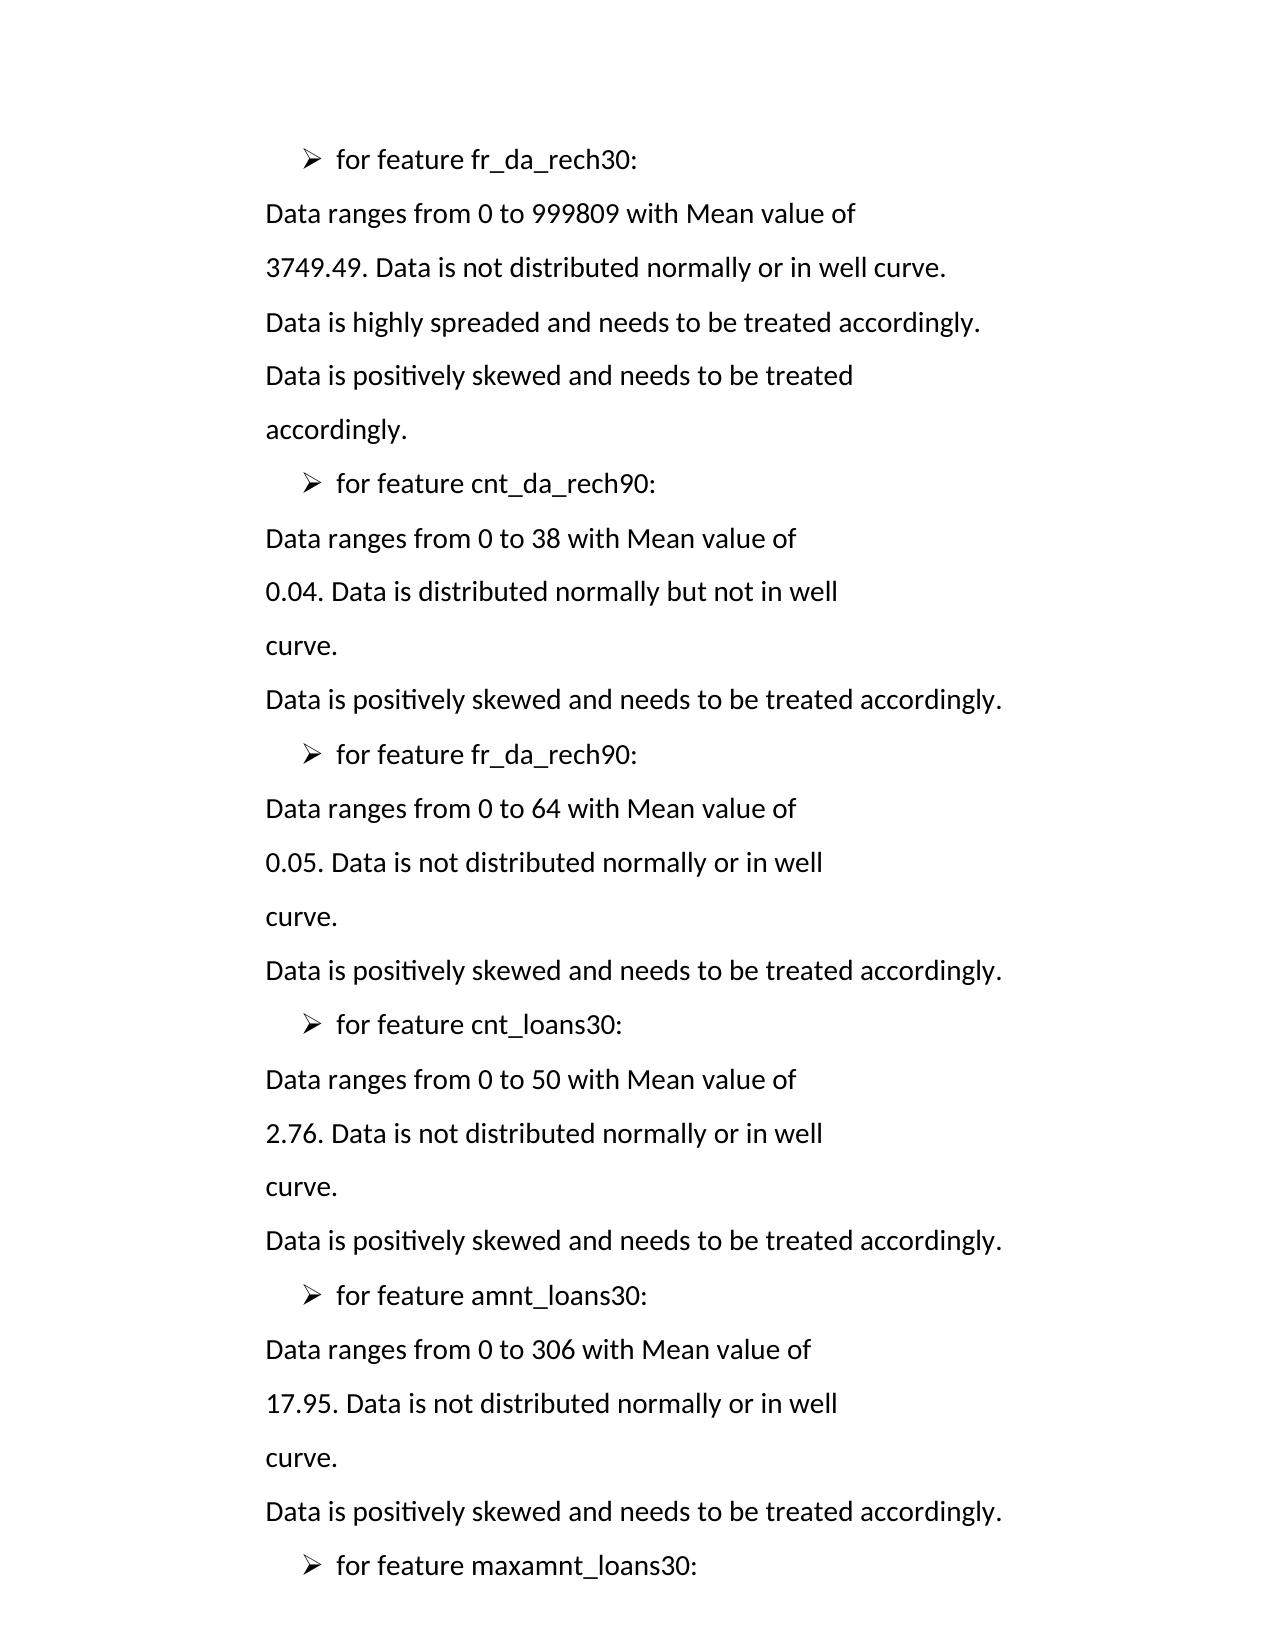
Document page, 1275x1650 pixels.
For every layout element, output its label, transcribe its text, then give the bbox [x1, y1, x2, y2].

list for feature maxamnt_loans30: [301, 1547, 1160, 1583]
list for feature fr_da_rech30: [301, 141, 1160, 177]
text Data ranges from 0 to 64 with Mean value of 0.05. Data is not distributed normally or in well curve. [265, 790, 860, 934]
list for feature fr_da_rech90: [301, 736, 1160, 771]
text Data ranges from 0 to 306 with Mean value of 17.95. Data is not distributed normally or in well curve. [265, 1331, 889, 1474]
list for feature cnt_loans30: [301, 1006, 1160, 1042]
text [265, 1493, 1160, 1529]
text Data is positively skewed and needs to be treated accordingly. [265, 952, 1160, 988]
text Data ranges from 0 to 38 with Mean value of 0.04. Data is distributed normally but not in well curve. [265, 520, 860, 663]
text Data ranges from 0 to 50 with Mean value of 2.76. Data is not distributed normally or in well curve. [265, 1061, 860, 1204]
text Data is positively skewed and needs to be treated accordingly. [265, 1222, 1160, 1258]
list for feature amnt_loans30: [301, 1277, 1160, 1313]
text Data ranges from 0 to 999809 with Mean value of 3749.49. Data is not distributed normally or in well curve. [265, 196, 963, 285]
text Data is positively skewed and needs to be treated accordingly. [265, 681, 1160, 717]
text Data is highly spreaded and needs to be treated accordingly. Data is positively skewed and needs to be treated accordingly. [265, 304, 998, 447]
list for feature cnt_da_rech90: [301, 465, 1160, 501]
